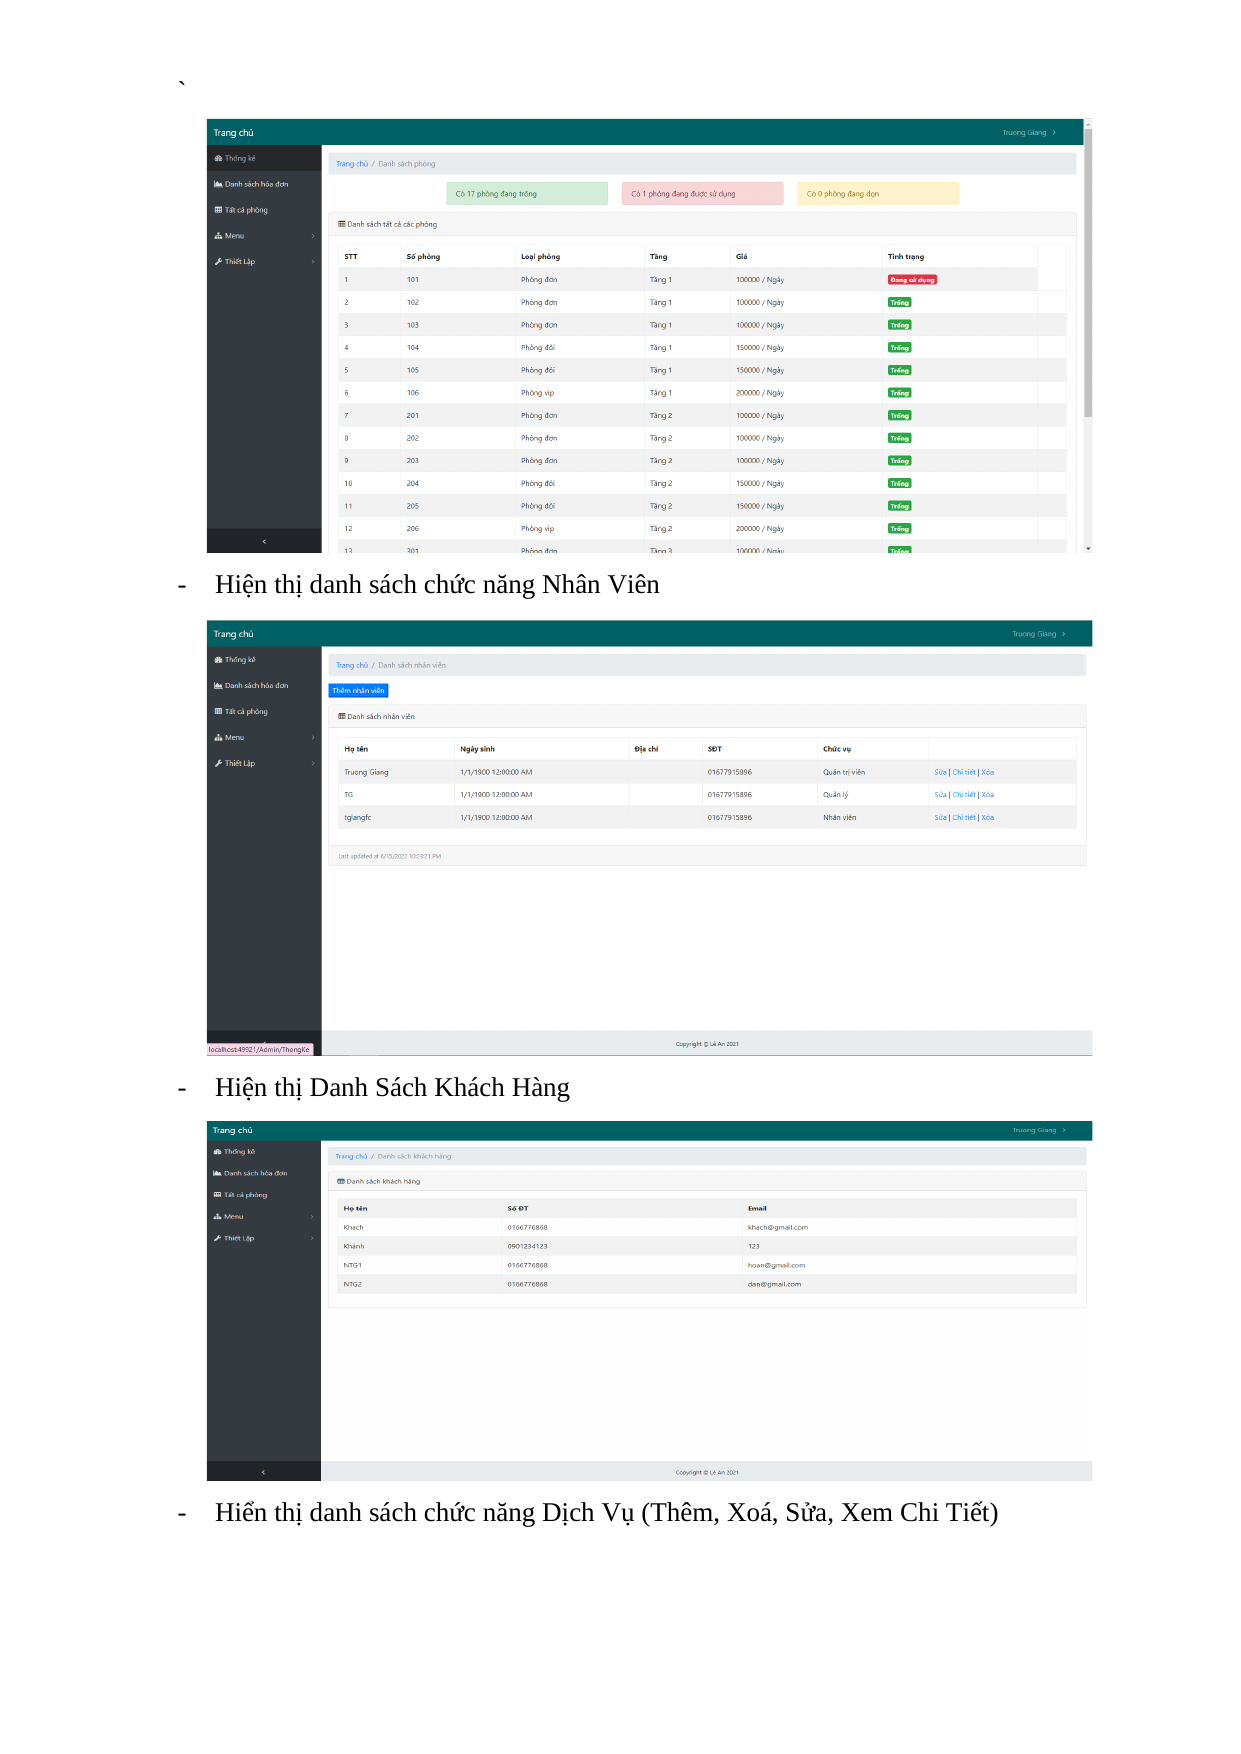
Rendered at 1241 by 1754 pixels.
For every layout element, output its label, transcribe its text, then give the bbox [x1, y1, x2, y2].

list Hiện thị Danh Sách Khách Hàng [177, 1071, 1122, 1102]
picture [206, 118, 1093, 553]
list Hiện thị danh sách chức năng Nhân Viên [177, 568, 1122, 599]
list Hiển thị danh sách chức năng Dịch Vụ (Thêm, Xoá, Sửa, Xem Chi Tiết) [177, 1496, 1122, 1527]
picture [206, 1121, 1093, 1481]
picture [206, 618, 1093, 1056]
